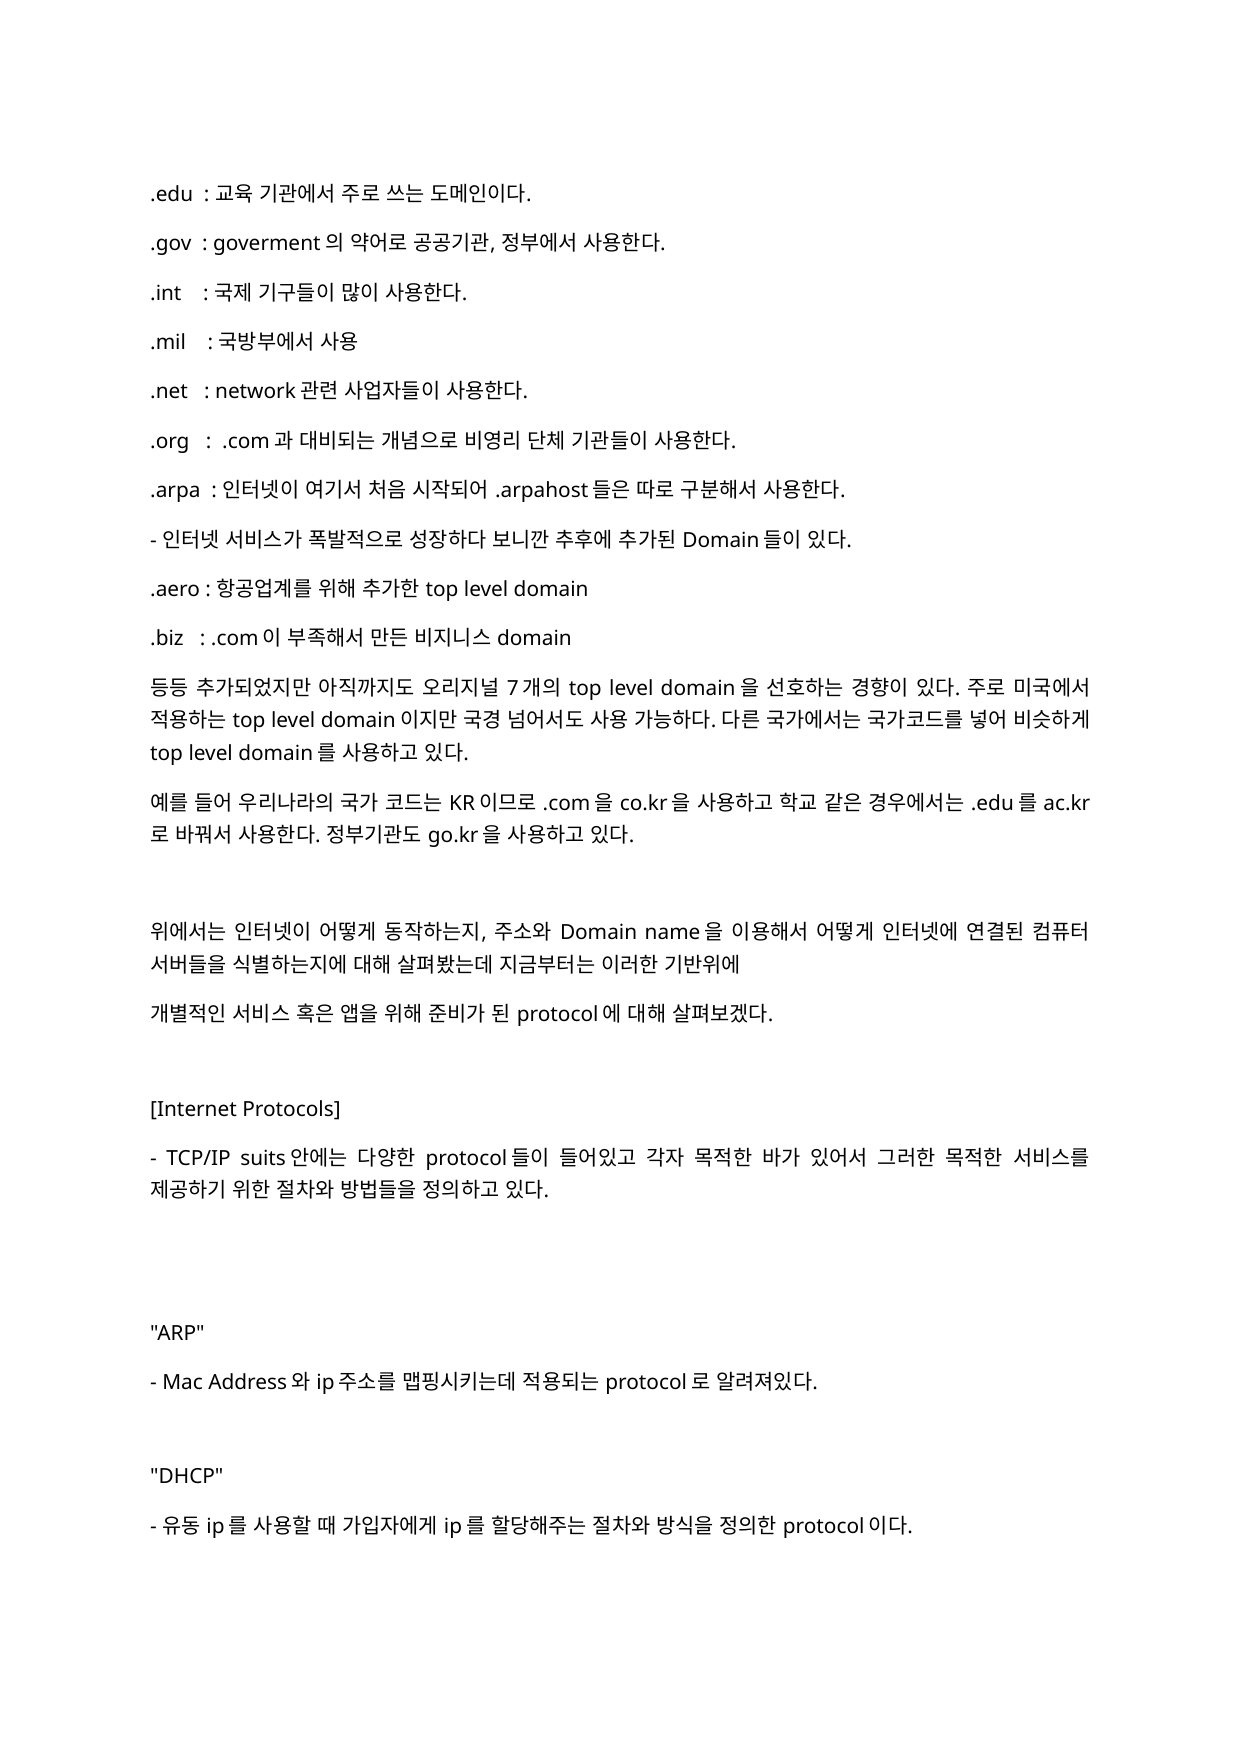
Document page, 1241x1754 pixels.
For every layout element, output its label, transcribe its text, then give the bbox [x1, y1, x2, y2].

text .org : .com과 대비되는 개념으로 비영리 단체 기관들이 사용한다. [150, 424, 1090, 454]
text 등등 추가되었지만 아직까지도 오리지널 7개의 top level domain을 선호하는 경향이 있다. 주로 미국에서 적용하는 top level domain이지만 국경 넘어서도 사용 가능하다. 다른 국가에서는 국가코드를 넣어 비슷하게 top level domain를 사용하고 있다. [150, 671, 1090, 767]
text - TCP/IP suits안에는 다양한 protocol들이 들어있고 각자 목적한 바가 있어서 그러한 목적한 서비스를 제공하기 위한 절차와 방법들을 정의하고 있다. [150, 1141, 1090, 1204]
text .net : network관련 사업자들이 사용한다. [150, 375, 1090, 405]
text 개별적인 서비스 혹은 앱을 위해 준비가 된 protocol에 대해 살펴보겠다. [150, 997, 1090, 1027]
text - 유동 ip를 사용할 때 가입자에게 ip를 할당해주는 절차와 방식을 정의한 protocol이다. [150, 1509, 1090, 1539]
text .mil : 국방부에서 사용 [150, 325, 1090, 356]
text .arpa : 인터넷이 여기서 처음 시작되어 .arpahost들은 따로 구분해서 사용한다. [150, 473, 1090, 504]
text 예를 들어 우리나라의 국가 코드는 KR이므로 .com을 co.kr을 사용하고 학교 같은 경우에서는 .edu를 ac.kr로 바꿔서 사용한다. 정부기관도 go.kr을 사용하고 있다. [150, 786, 1090, 849]
text 위에서는 인터넷이 어떻게 동작하는지, 주소와 Domain name을 이용해서 어떻게 인터넷에 연결된 컴퓨터 서버들을 식별하는지에 대해 살펴봤는데 지금부터는 이러한 기반위에 [150, 915, 1090, 978]
text .edu : 교육 기관에서 주로 쓰는 도메인이다. [150, 177, 1090, 207]
text - Mac Address와 ip주소를 맵핑시키는데 적용되는 protocol로 알려져있다. [150, 1365, 1090, 1395]
text "ARP" [150, 1318, 1090, 1346]
text .int : 국제 기구들이 많이 사용한다. [150, 276, 1090, 306]
text .gov : goverment의 약어로 공공기관, 정부에서 사용한다. [150, 227, 1090, 257]
text .biz : .com이 부족해서 만든 비지니스 domain [150, 622, 1090, 652]
text - 인터넷 서비스가 폭발적으로 성장하다 보니깐 추후에 추가된 Domain들이 있다. [150, 523, 1090, 553]
text .aero : 항공업계를 위해 추가한 top level domain [150, 572, 1090, 602]
text [Internet Protocols] [150, 1094, 1090, 1122]
text "DHCP" [150, 1462, 1090, 1490]
